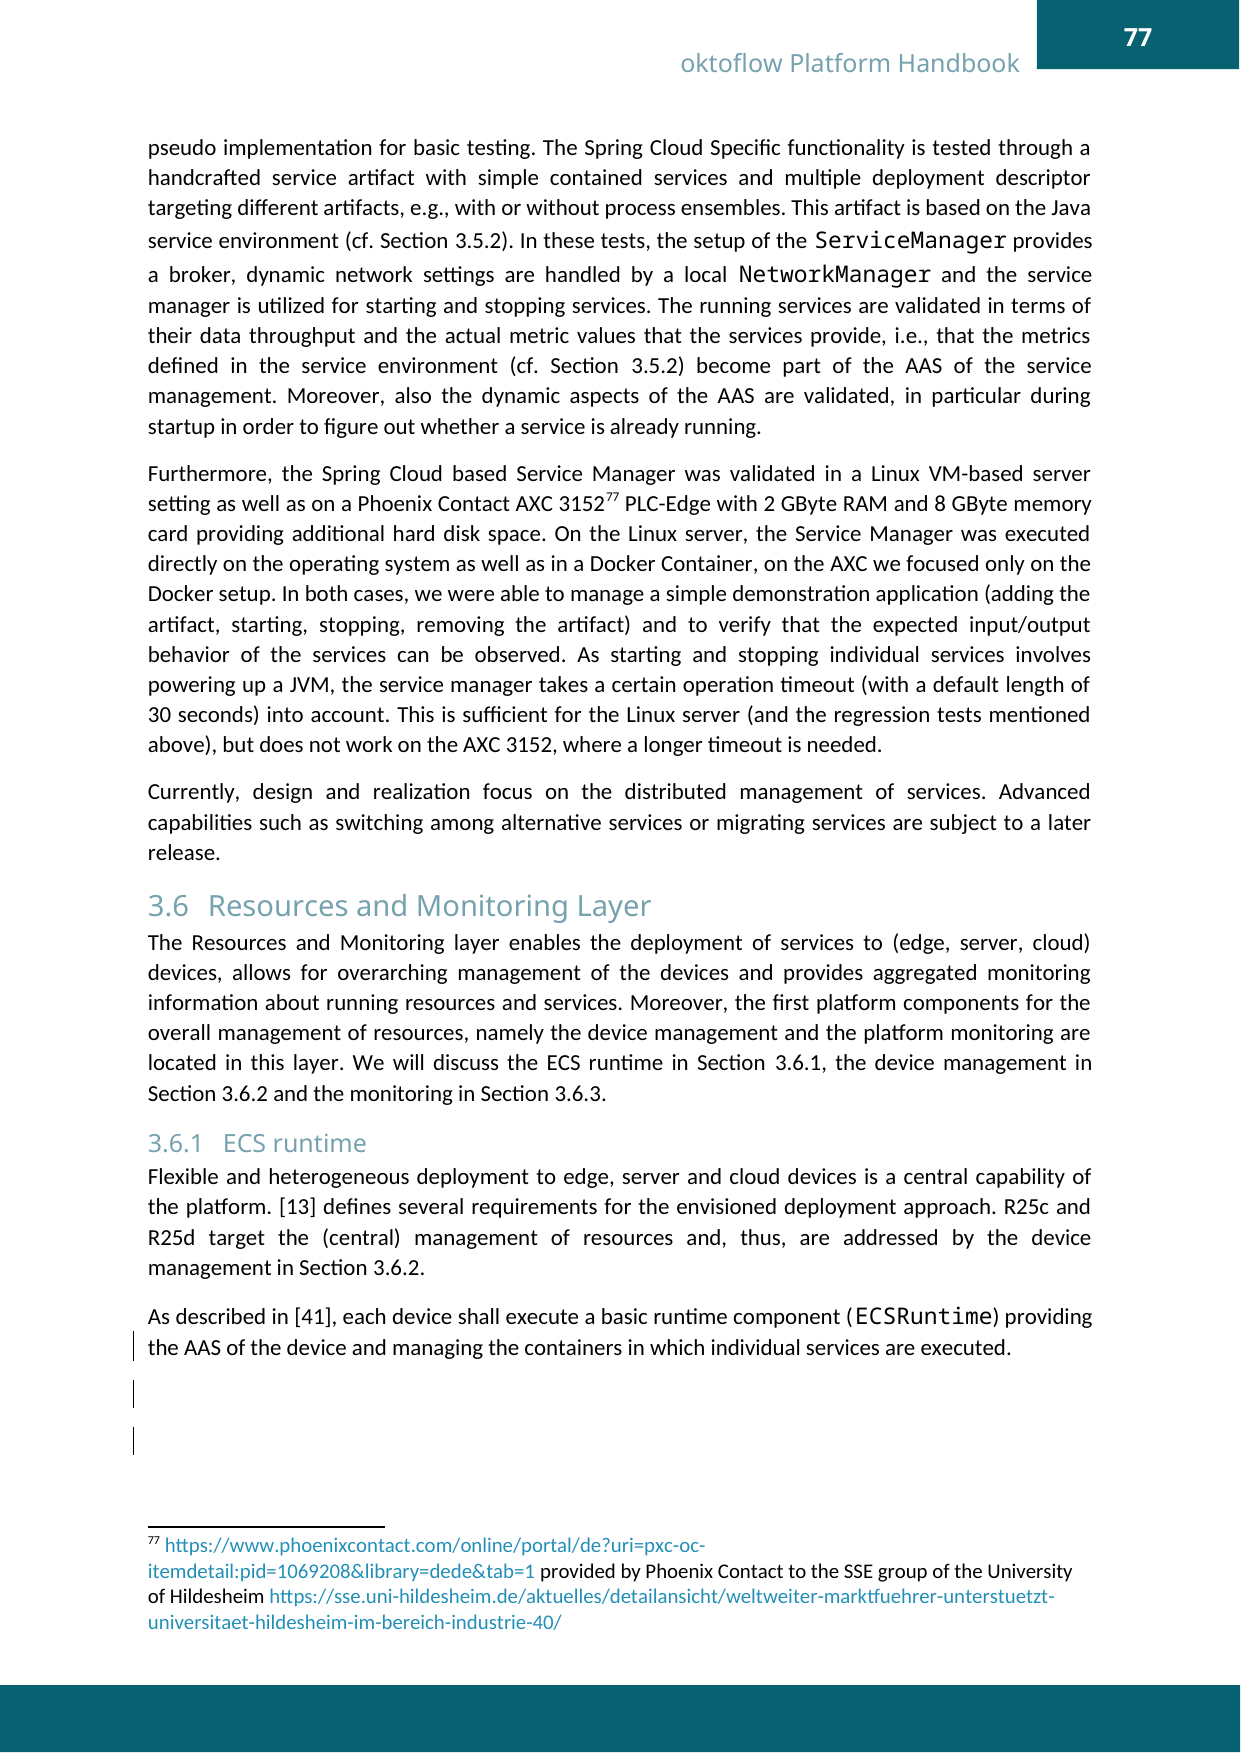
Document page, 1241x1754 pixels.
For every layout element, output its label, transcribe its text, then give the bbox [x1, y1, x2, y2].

text Currently, design and realization focus on the distributed management of services. Advanced capabilities such as switching among alternative services or migrating services are subject to a later release. [148, 777, 1093, 866]
text Furthermore, the Spring Cloud based Service Manager was validated in a Linux VM-based server setting as well as on a Phoenix Contact AXC 3152 PLC-Edge with 2 GByte RAM and 8 GByte memory card providing additional hard disk space. On the Linux server, the Service Manager was executed directly on the operating system as well as in a Docker Container, on the AXC we focused only on the Docker setup. In both cases, we were able to manage a simple demonstration application (adding the artifact, starting, stopping, removing the artifact) and to verify that the expected input/output behavior of the services can be observed. As starting and stopping individual services involves powering up a JVM, the service manager takes a certain operation timeout (with a default length of 30 seconds) into account. This is sufficient for the Linux server (and the regression tests mentioned above), but does not work on the AXC 3152, where a longer timeout is needed. [148, 459, 1093, 759]
text As described in [41], each device shall execute a basic runtime component (ECSRuntime) providing the AAS of the device and managing the containers in which individual services are executed. [148, 1300, 1093, 1361]
subtitle ECS runtime [148, 1126, 1093, 1159]
text Flexible and heterogeneous deployment to edge, server and cloud devices is a central capability of the platform. [13] defines several requirements for the envisioned deployment approach. R25c and R25d target the (central) management of resources and, thus, are addressed by the device management in Section 3.6.2. [148, 1162, 1093, 1281]
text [148, 133, 1093, 440]
subtitle Resources and Monitoring Layer [148, 885, 1093, 924]
text The Resources and Monitoring layer enables the deployment of services to (edge, server, cloud) devices, allows for overarching management of the devices and provides aggregated monitoring information about running resources and services. Moreover, the first platform components for the overall management of resources, namely the device management and the platform monitoring are located in this layer. We will discuss the ECS runtime in Section 3.6.1, the device management in Section 3.6.2 and the monitoring in Section 3.6.3. [148, 928, 1093, 1107]
